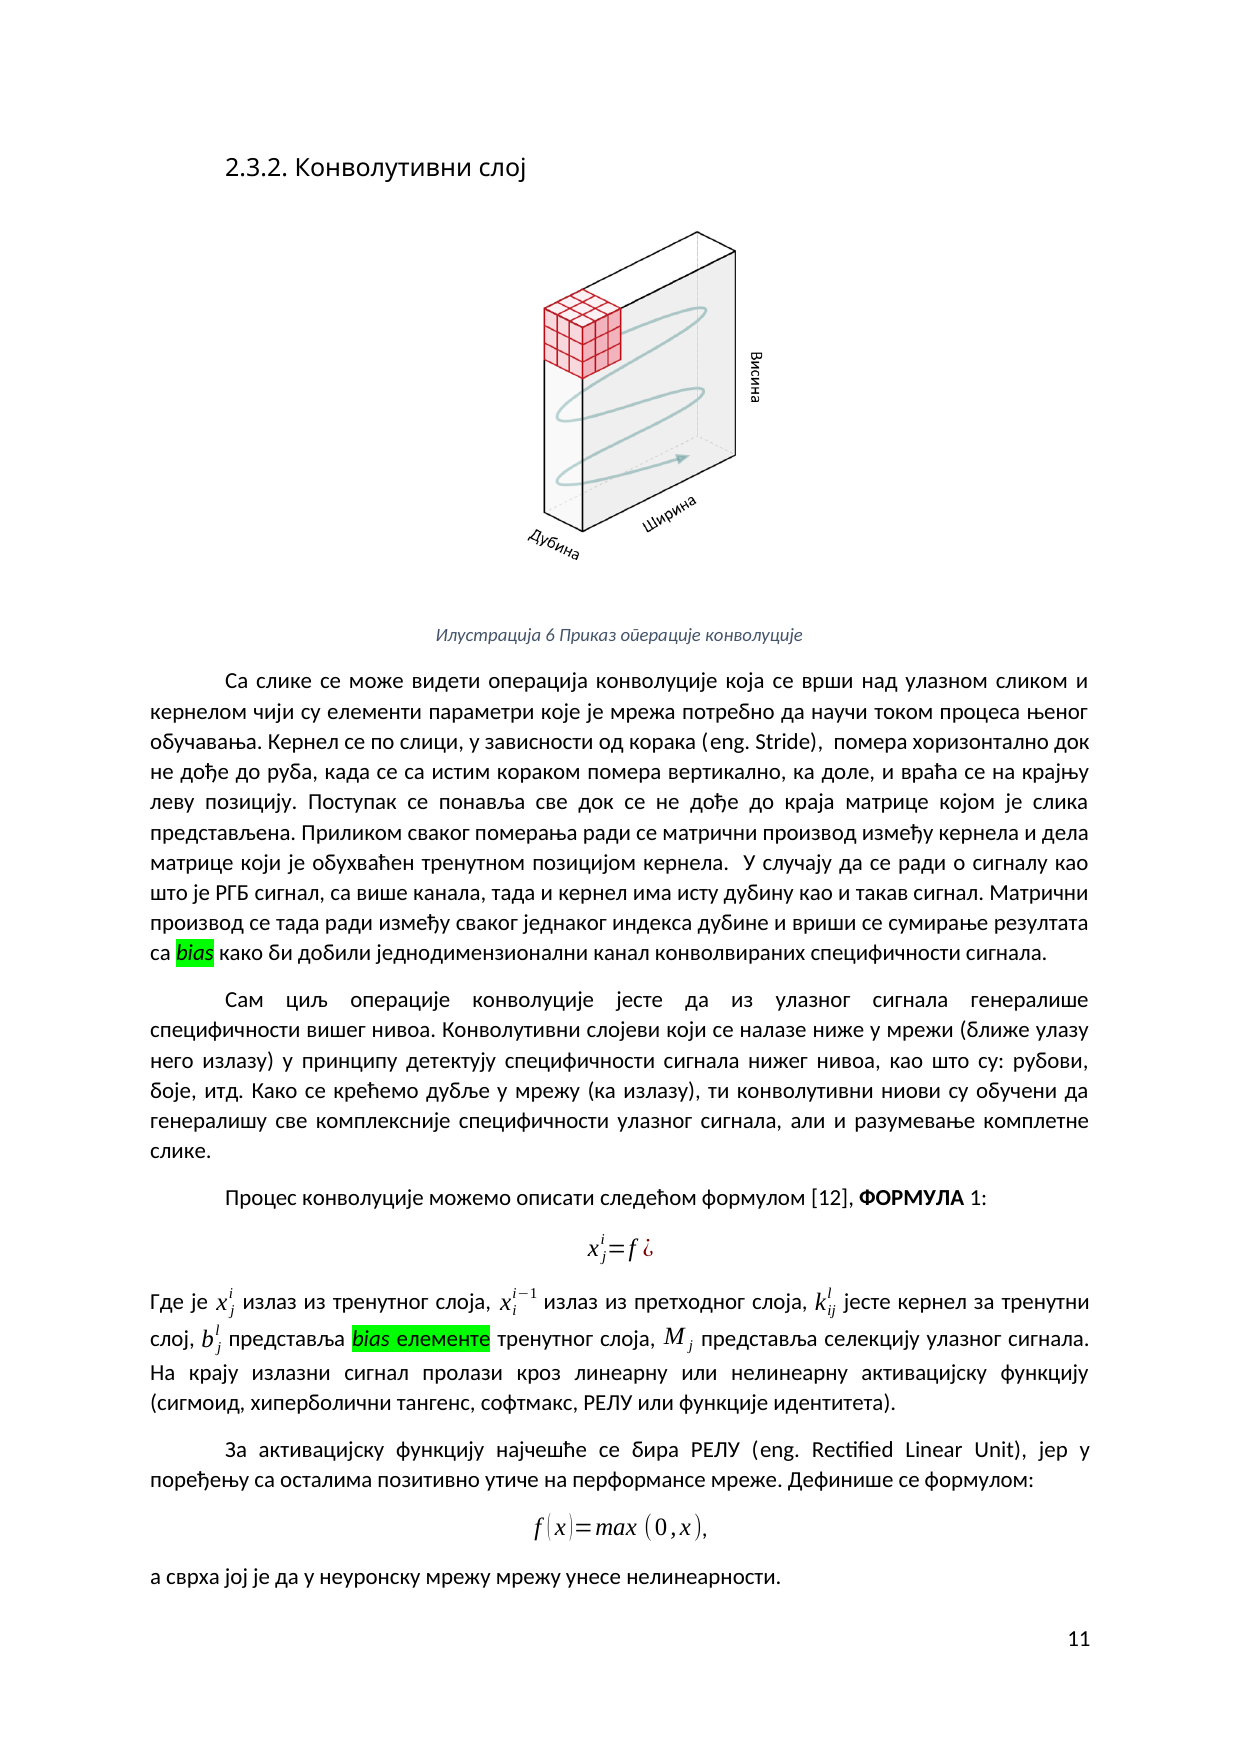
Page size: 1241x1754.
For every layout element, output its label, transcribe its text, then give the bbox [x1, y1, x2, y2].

text Илустрација 6 Приказ операције конволуције [150, 623, 1090, 646]
text За активацијску функцију најчешће се бира РЕЛУ (eng. Rectified Linear Unit), јер у поређењу са осталима позитивно утиче на перформансе мреже. Дефинише се формулом: [150, 1435, 1090, 1493]
subtitle 2.3.2. Конволутивни слој [150, 150, 1090, 184]
text , [150, 1512, 1090, 1543]
picture [485, 186, 793, 604]
text Процес конволуције можемо описати следећом формулом [12], ФОРМУЛА 1: [150, 1183, 1090, 1211]
text Сам циљ операције конволуције јесте да из улазног сигнала генералише специфичности вишег нивоа. Конволутивни слојеви који се налазе ниже у мрежи (ближе улазу него излазу) у принципу детектују специфичности сигнала нижег нивоа, као што су: рубови, боје, итд. Како се крећемо дубље у мрежу (ка излазу), ти конволутивни ниови су обучени да генералишу све комплексније специфичности улазног сигнала, али и разумевање комплетне слике. [150, 985, 1090, 1164]
text Са слике се може видети операција конволуције која се врши над улазном сликом и кернелом чији су елементи параметри које је мрежа потребно да научи током процеса њеног обучавања. Кернел се по слици, у зависности од корака (eng. Stride), помера хоризонтално док не дође до руба, када се са истим кораком помера вертикално, ка доле, и враћа се на крајњу леву позицију. Поступак се понавља све док се не дође до краја матрице којом је слика представљена. Приликом сваког померања ради се матрични производ између кернела и дела матрице који је обухваћен тренутном позицијом кернела. У случају да се ради о сигналу као што је РГБ сигнал, са више канала, тада и кернел има исту дубину као и такав сигнал. Матрични производ се тада ради између сваког једнаког индекса дубине и вриши се сумирање резултата са bias како би добили једнодимензионални канал конволвираних специфичности сигнала. [150, 667, 1090, 967]
text Где је излаз из тренутног слоја, излаз из претходног слоја, јесте кернел за тренутни слој, представља bias елементе тренутног слоја, представља селекцију улазног сигнала. На крају излазни сигнал пролази кроз линеарну или нелинеарну активацијску функцију (сигмоид, хиперболични тангенс, софтмакс, РЕЛУ или функције идентитета). [150, 1284, 1090, 1416]
text а сврха јој је да у неуронску мрежу мрежу унесе нелинеарности. [150, 1562, 1090, 1590]
